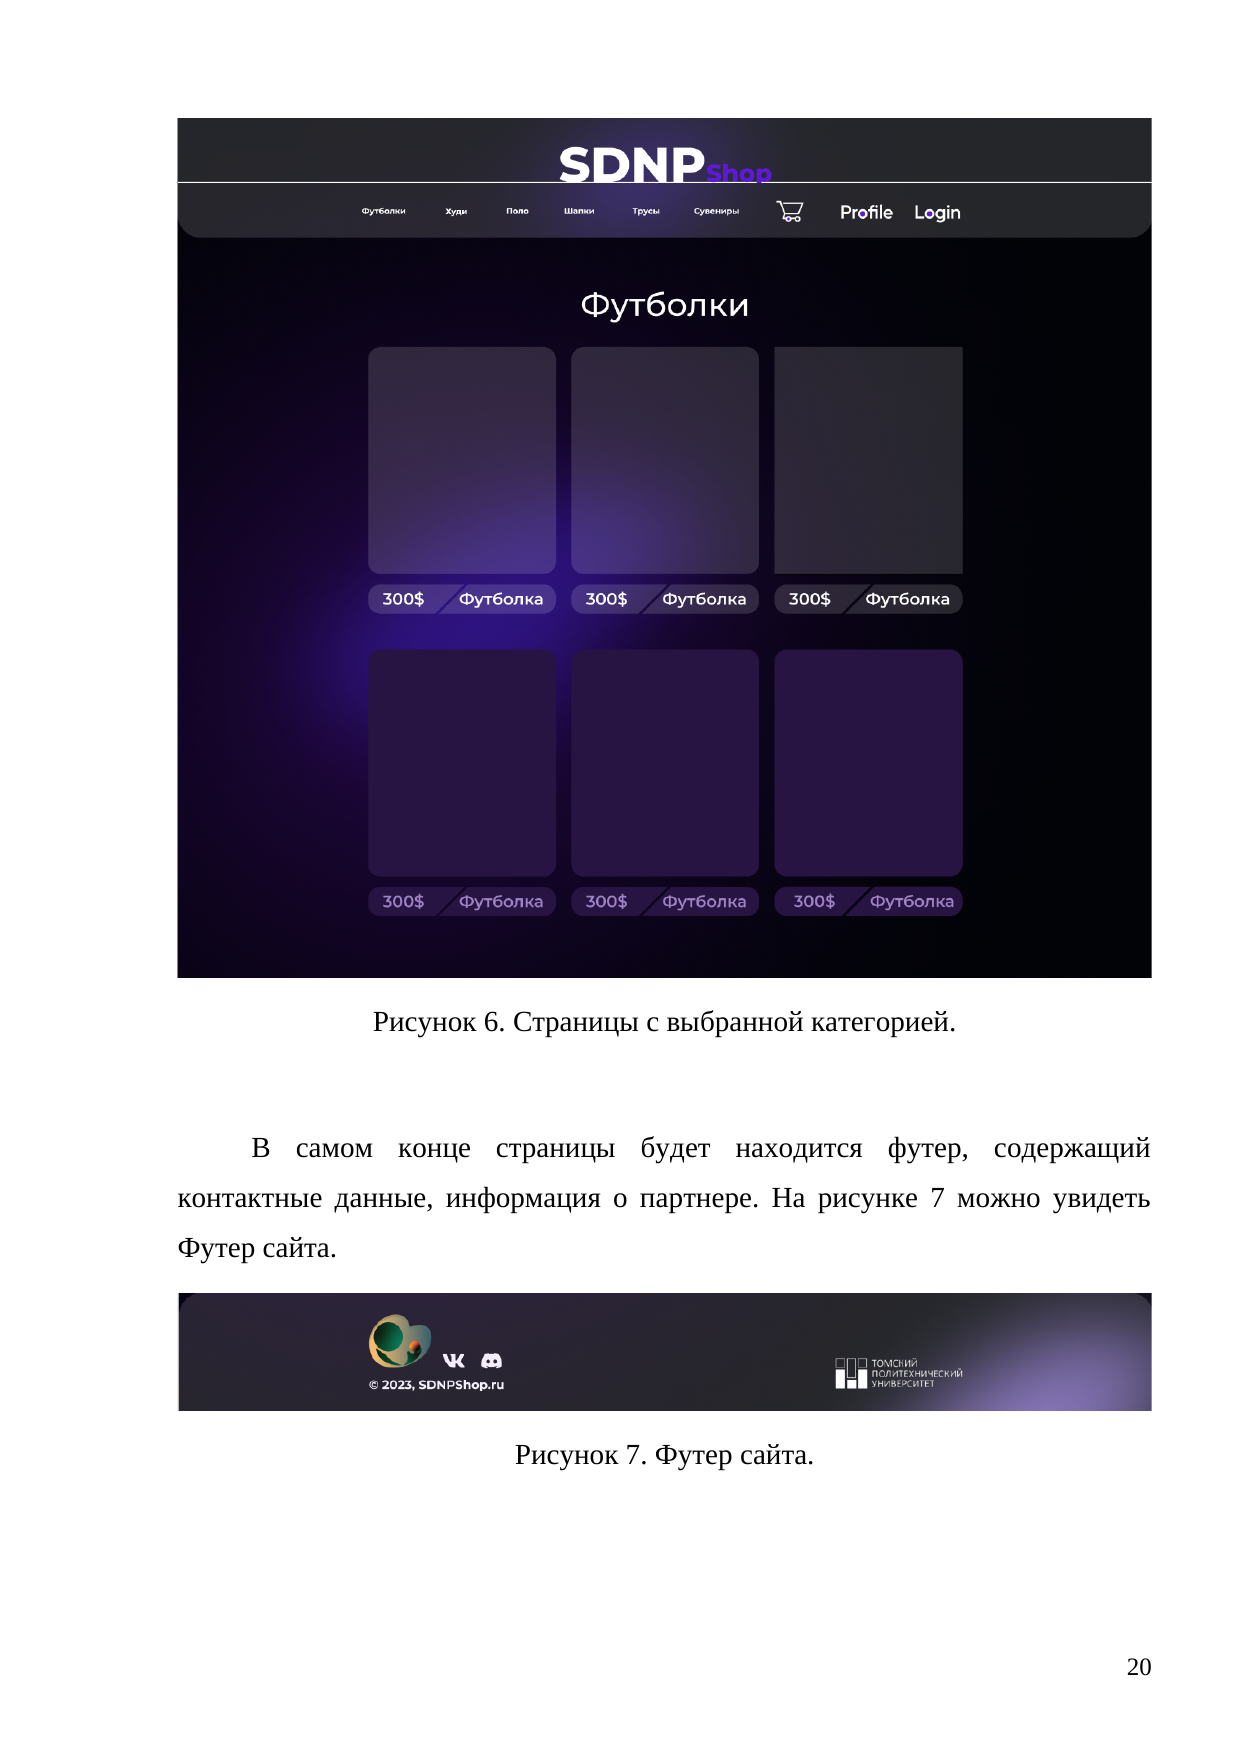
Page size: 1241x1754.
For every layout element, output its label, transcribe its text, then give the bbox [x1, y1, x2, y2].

text В самом конце страницы будет находится футер, содержащий контактные данные, информация о партнере. На рисунке 7 можно увидеть Футер сайта. [177, 1130, 1152, 1264]
picture [177, 118, 1152, 978]
picture [177, 1293, 1152, 1411]
text Рисунок 6. Страницы с выбранной категорией. [177, 1004, 1152, 1038]
text Рисунок 7. Футер сайта. [177, 1437, 1152, 1471]
